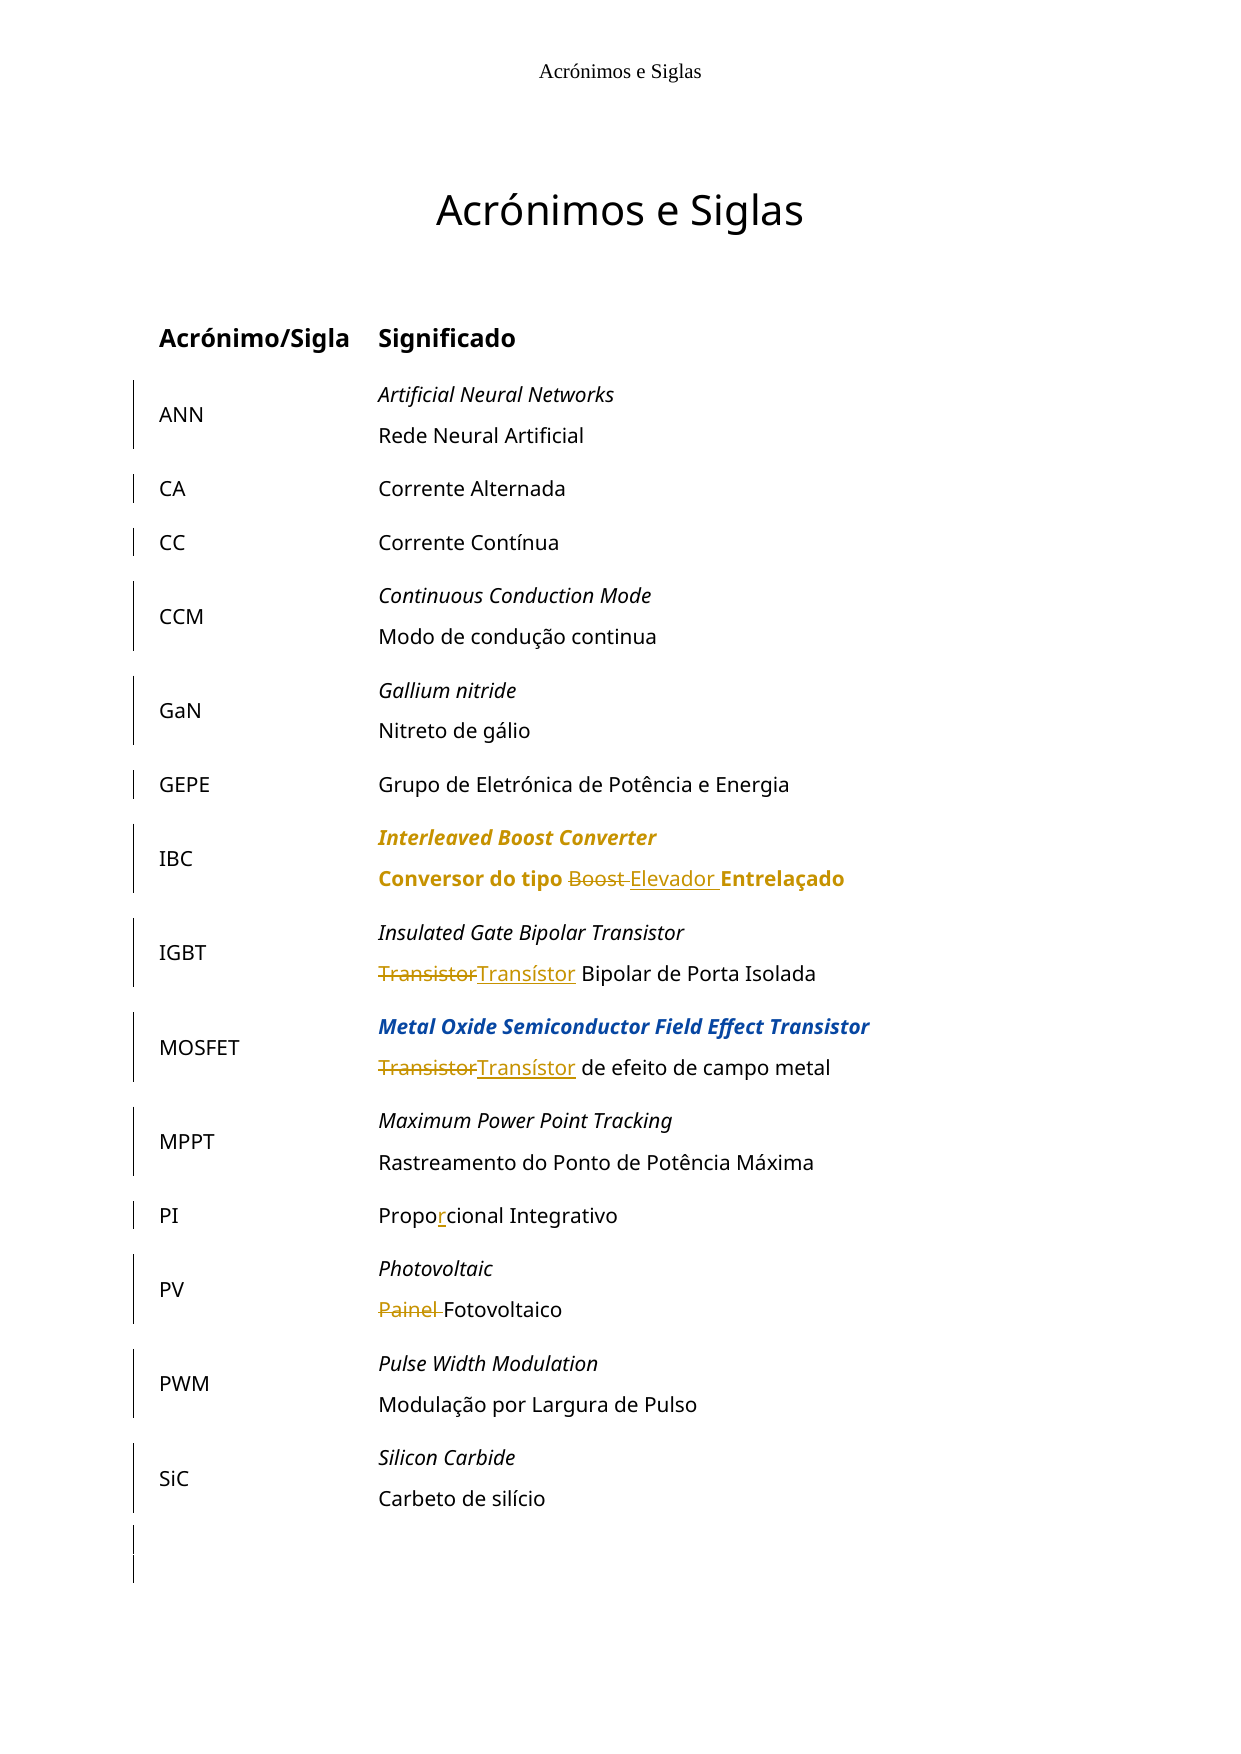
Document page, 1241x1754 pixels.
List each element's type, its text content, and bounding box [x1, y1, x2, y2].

table_cell CC [148, 515, 367, 569]
table_cell GaN [148, 663, 367, 758]
table_cell Corrente Contínua [367, 515, 1033, 569]
table_cell Metal Oxide Semiconductor Field Effect Transistor de efeito de campo metal [367, 1000, 1033, 1094]
table_cell ANN [148, 368, 367, 462]
table_cell Continuous Conduction Mode Modo de condução continua [367, 569, 1033, 663]
table_cell SiC [148, 1431, 367, 1525]
table_cell Gallium nitride Nitreto de gálio [367, 663, 1033, 758]
table_cell Grupo de Eletrónica de Potência e Energia [367, 758, 1033, 811]
table_header Acrónimo/Sigla [148, 309, 367, 368]
text Acrónimos e Siglas [148, 181, 1092, 238]
table_cell Artificial Neural Networks Rede Neural Artificial [367, 368, 1033, 462]
table_cell GEPE [148, 758, 367, 811]
table_header Significado [367, 309, 1033, 368]
table_cell IBC [148, 811, 367, 905]
table_cell Interleaved Boost Converter Conversor do tipo Entrelaçado [367, 811, 1033, 905]
table_cell Propocional Integrativo [367, 1189, 1033, 1242]
table_cell Insulated Gate Bipolar Transistor Bipolar de Porta Isolada [367, 905, 1033, 1000]
table_cell Pulse Width Modulation Modulação por Largura de Pulso [367, 1336, 1033, 1431]
table_cell Silicon Carbide Carbeto de silício [367, 1431, 1033, 1525]
table_cell PI [148, 1189, 367, 1242]
table_cell CA [148, 462, 367, 515]
table_cell Maximum Power Point Tracking Rastreamento do Ponto de Potência Máxima [367, 1094, 1033, 1188]
table_cell PWM [148, 1336, 367, 1431]
table_cell MOSFET [148, 1000, 367, 1094]
table_cell Corrente Alternada [367, 462, 1033, 515]
table_cell CCM [148, 569, 367, 663]
table_cell Photovoltaic Fotovoltaico [367, 1242, 1033, 1336]
table_cell MPPT [148, 1094, 367, 1188]
table_cell PV [148, 1242, 367, 1336]
table_cell IGBT [148, 905, 367, 1000]
